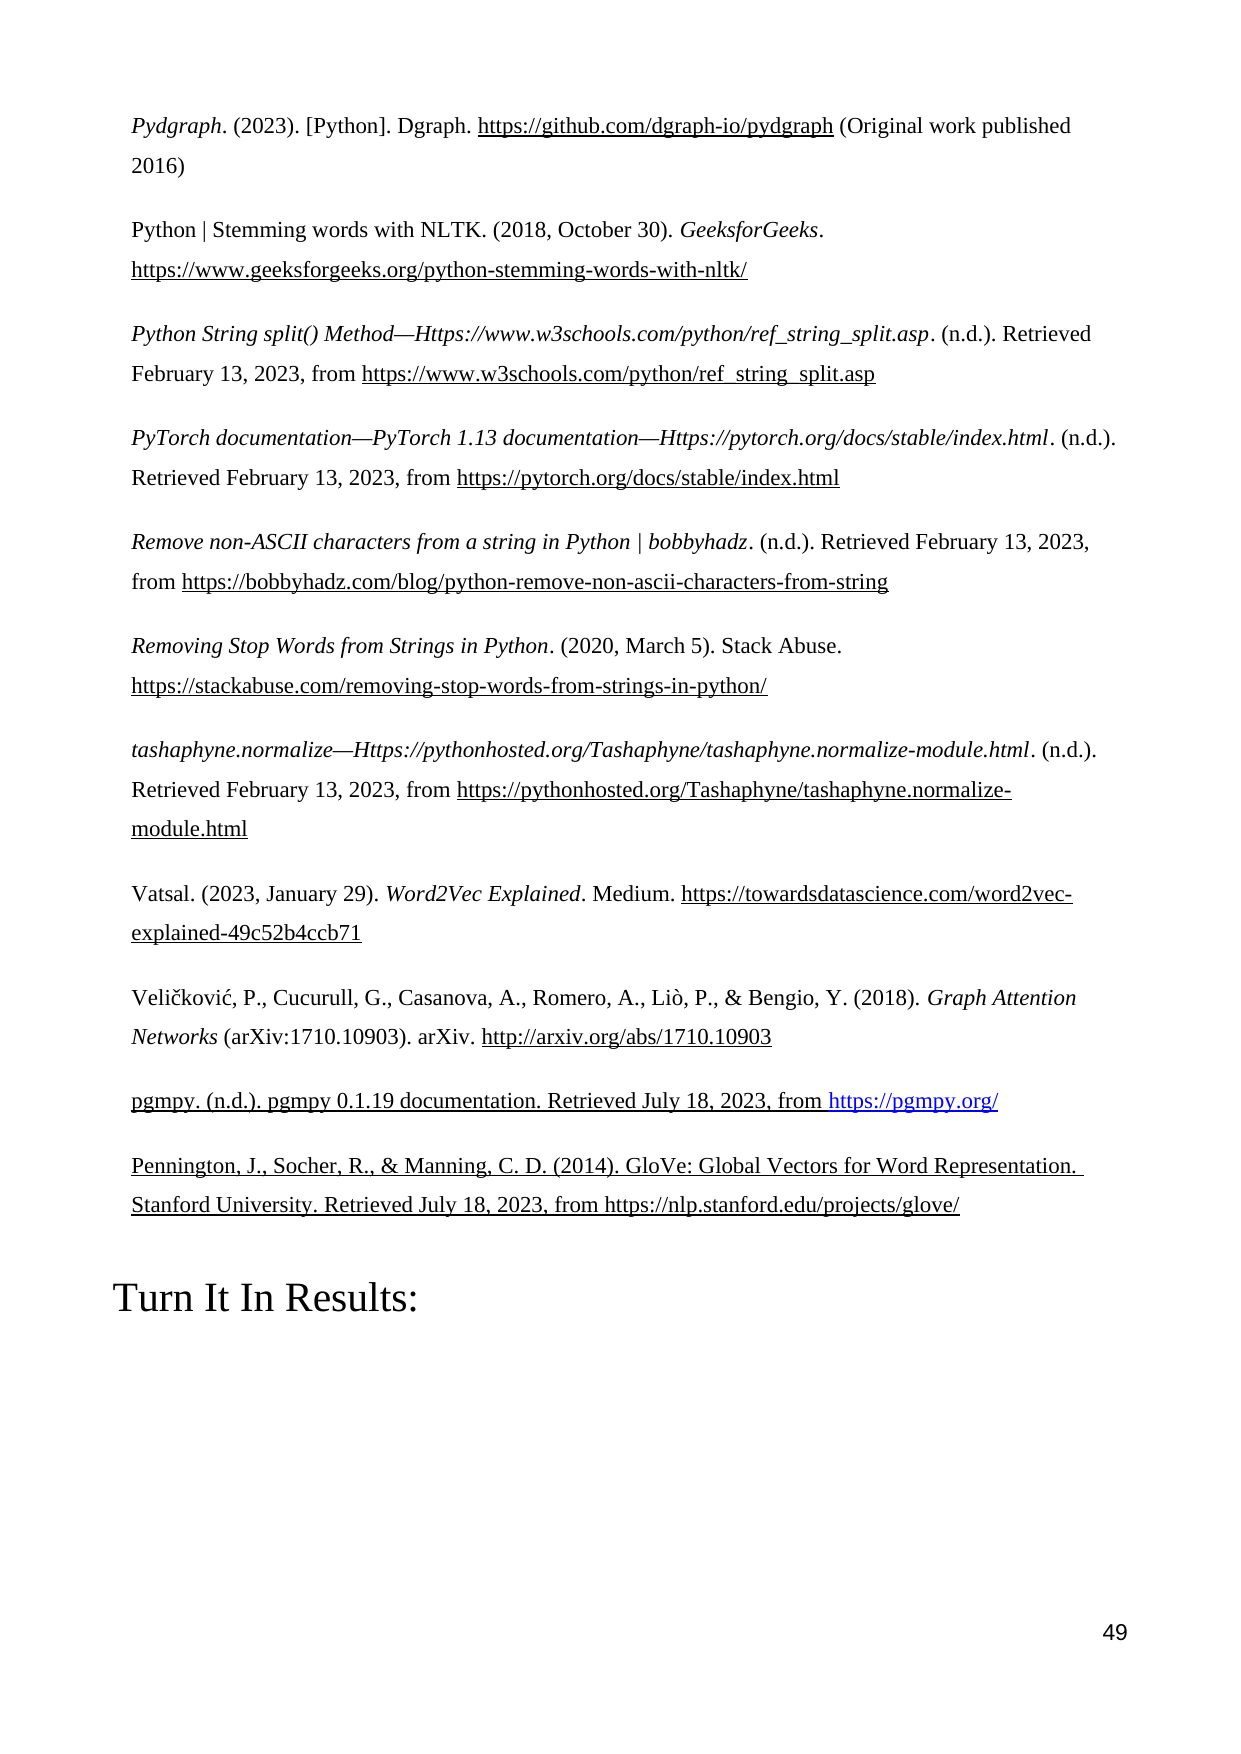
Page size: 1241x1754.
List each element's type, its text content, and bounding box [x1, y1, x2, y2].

text PyTorch documentation—PyTorch 1.13 documentation—Https://pytorch.org/docs/stable/index.html. (n.d.). Retrieved February 13, 2023, from https://pytorch.org/docs/stable/index.html [131, 424, 1128, 490]
text Pennington, J., Socher, R., & Manning, C. D. (2014). GloVe: Global Vectors for Word Representation. Stanford University. Retrieved July 18, 2023, from https://nlp.stanford.edu/projects/glove/ [131, 1152, 1128, 1218]
text Remove non-ASCII characters from a string in Python | bobbyhadz. (n.d.). Retrieved February 13, 2023, from https://bobbyhadz.com/blog/python-remove-non-ascii-characters-from-string [131, 528, 1128, 594]
subtitle Turn It In Results: [112, 1273, 1128, 1321]
text Veličković, P., Cucurull, G., Casanova, A., Romero, A., Liò, P., & Bengio, Y. (2018). Graph Attention Networks (arXiv:1710.10903). arXiv. http://arxiv.org/abs/1710.10903 [131, 984, 1128, 1049]
text tashaphyne.normalize—Https://pythonhosted.org/Tashaphyne/tashaphyne.normalize-module.html. (n.d.). Retrieved February 13, 2023, from https://pythonhosted.org/Tashaphyne/tashaphyne.normalize-module.html [131, 736, 1128, 842]
text Removing Stop Words from Strings in Python. (2020, March 5). Stack Abuse. https://stackabuse.com/removing-stop-words-from-strings-in-python/ [131, 632, 1128, 698]
text Vatsal. (2023, January 29). Word2Vec Explained. Medium. https://towardsdatascience.com/word2vec-explained-49c52b4ccb71 [131, 880, 1128, 946]
text pgmpy. (n.d.). pgmpy 0.1.19 documentation. Retrieved July 18, 2023, from https://pgmpy.org/ [131, 1088, 1128, 1114]
text Pydgraph. (2023). [Python]. Dgraph. https://github.com/dgraph-io/pydgraph (Original work published 2016) [131, 112, 1128, 178]
text Python String split() Method—Https://www.w3schools.com/python/ref_string_split.asp. (n.d.). Retrieved February 13, 2023, from https://www.w3schools.com/python/ref_string_split.asp [131, 320, 1128, 386]
text Python | Stemming words with NLTK. (2018, October 30). GeeksforGeeks. https://www.geeksforgeeks.org/python-stemming-words-with-nltk/ [131, 216, 1128, 282]
